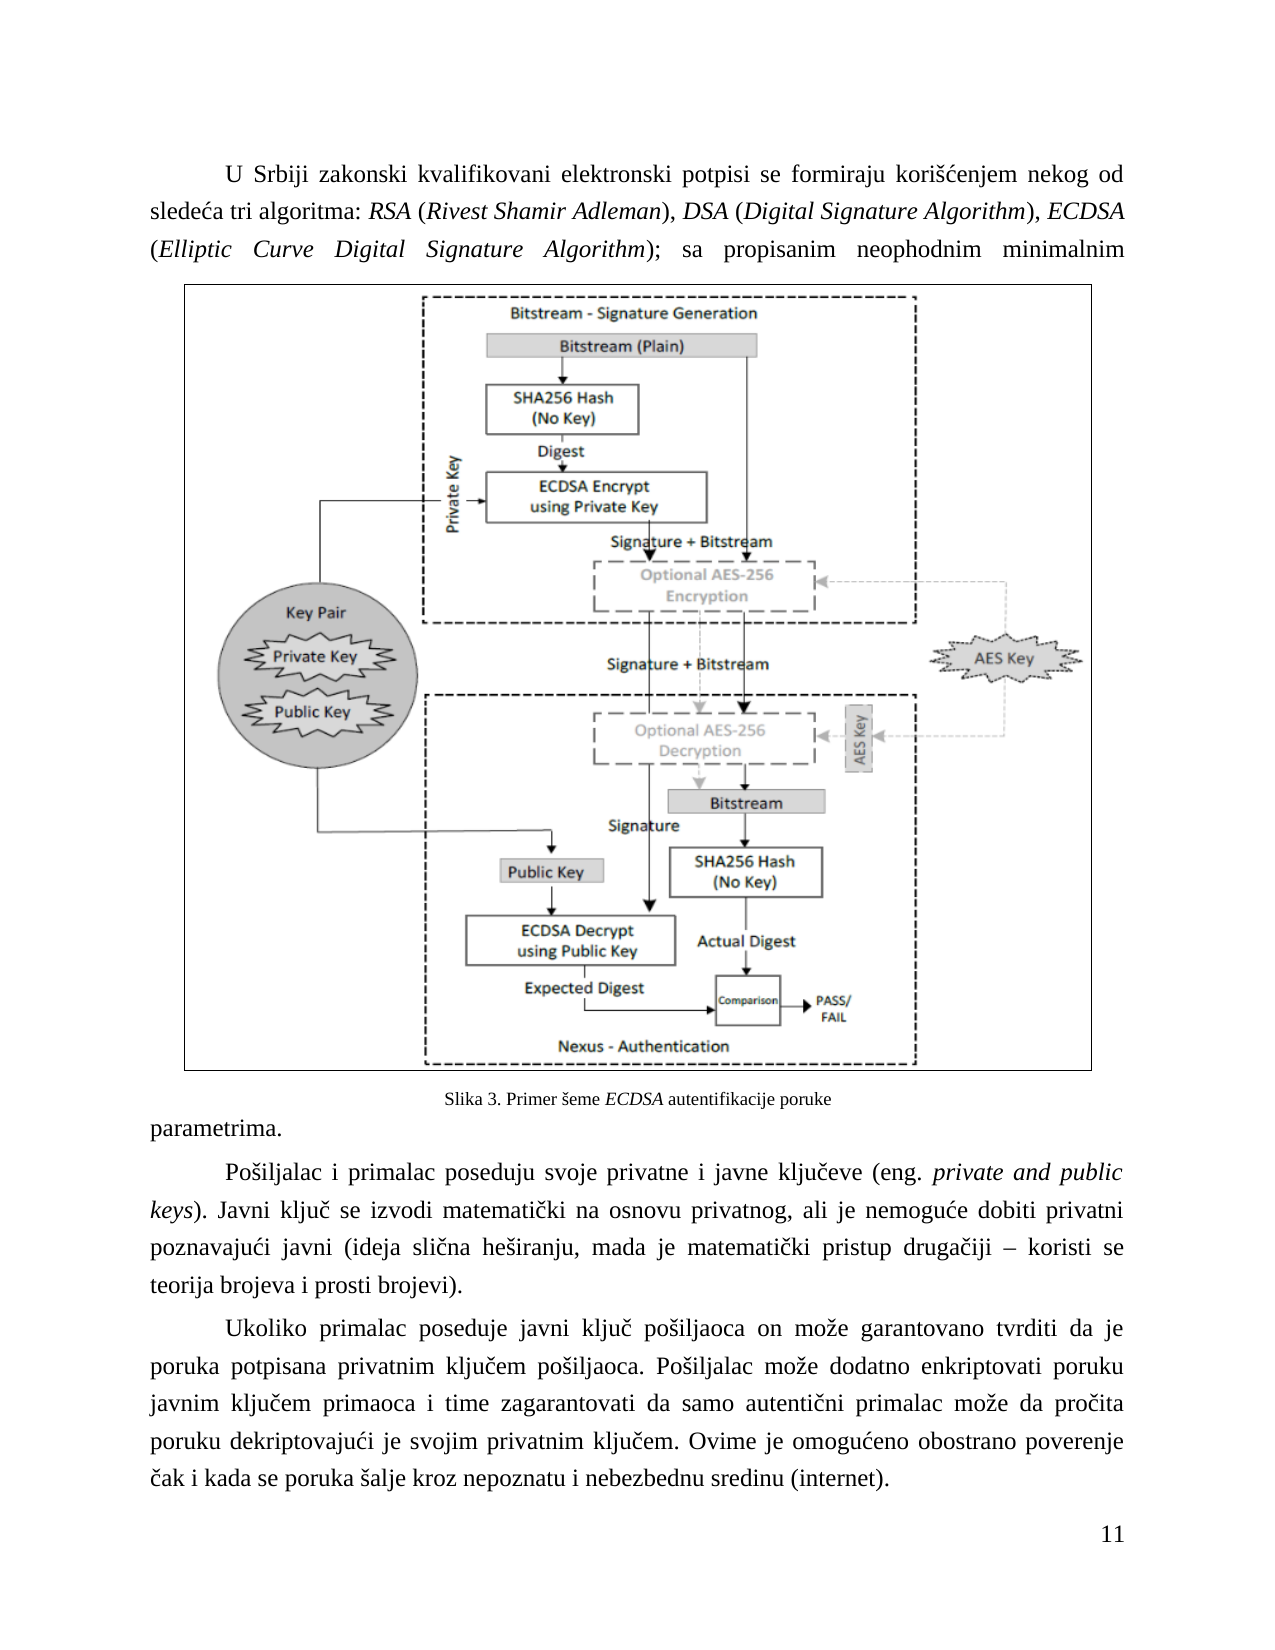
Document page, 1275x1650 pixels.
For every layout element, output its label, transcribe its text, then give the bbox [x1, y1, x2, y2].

picture [185, 285, 1091, 1070]
text Ukoliko primalac poseduje javni ključ pošiljaoca on može garantovano tvrditi da je poruka potpisana privatnim ključem pošiljaoca. Pošiljalac može dodatno enkriptovati poruku javnim ključem primaoca i time zagarantovati da samo autentični primalac može da pročita poruku dekriptovajući je svojim privatnim ključem. Ovime je omogućeno obostrano poverenje čak i kada se poruka šalje kroz nepoznatu i nebezbednu sredinu (internet). [150, 1305, 1125, 1492]
text Pošiljalac i primalac poseduju svoje privatne i javne ključeve (eng. private and public keys). Javni ključ se izvodi matematički na osnovu privatnog, ali je nemoguće dobiti privatni poznavajući javni (ideja slična heširanju, mada je matematički pristup drugačiji – koristi se teorija brojeva i prosti brojevi). [150, 1148, 1125, 1298]
